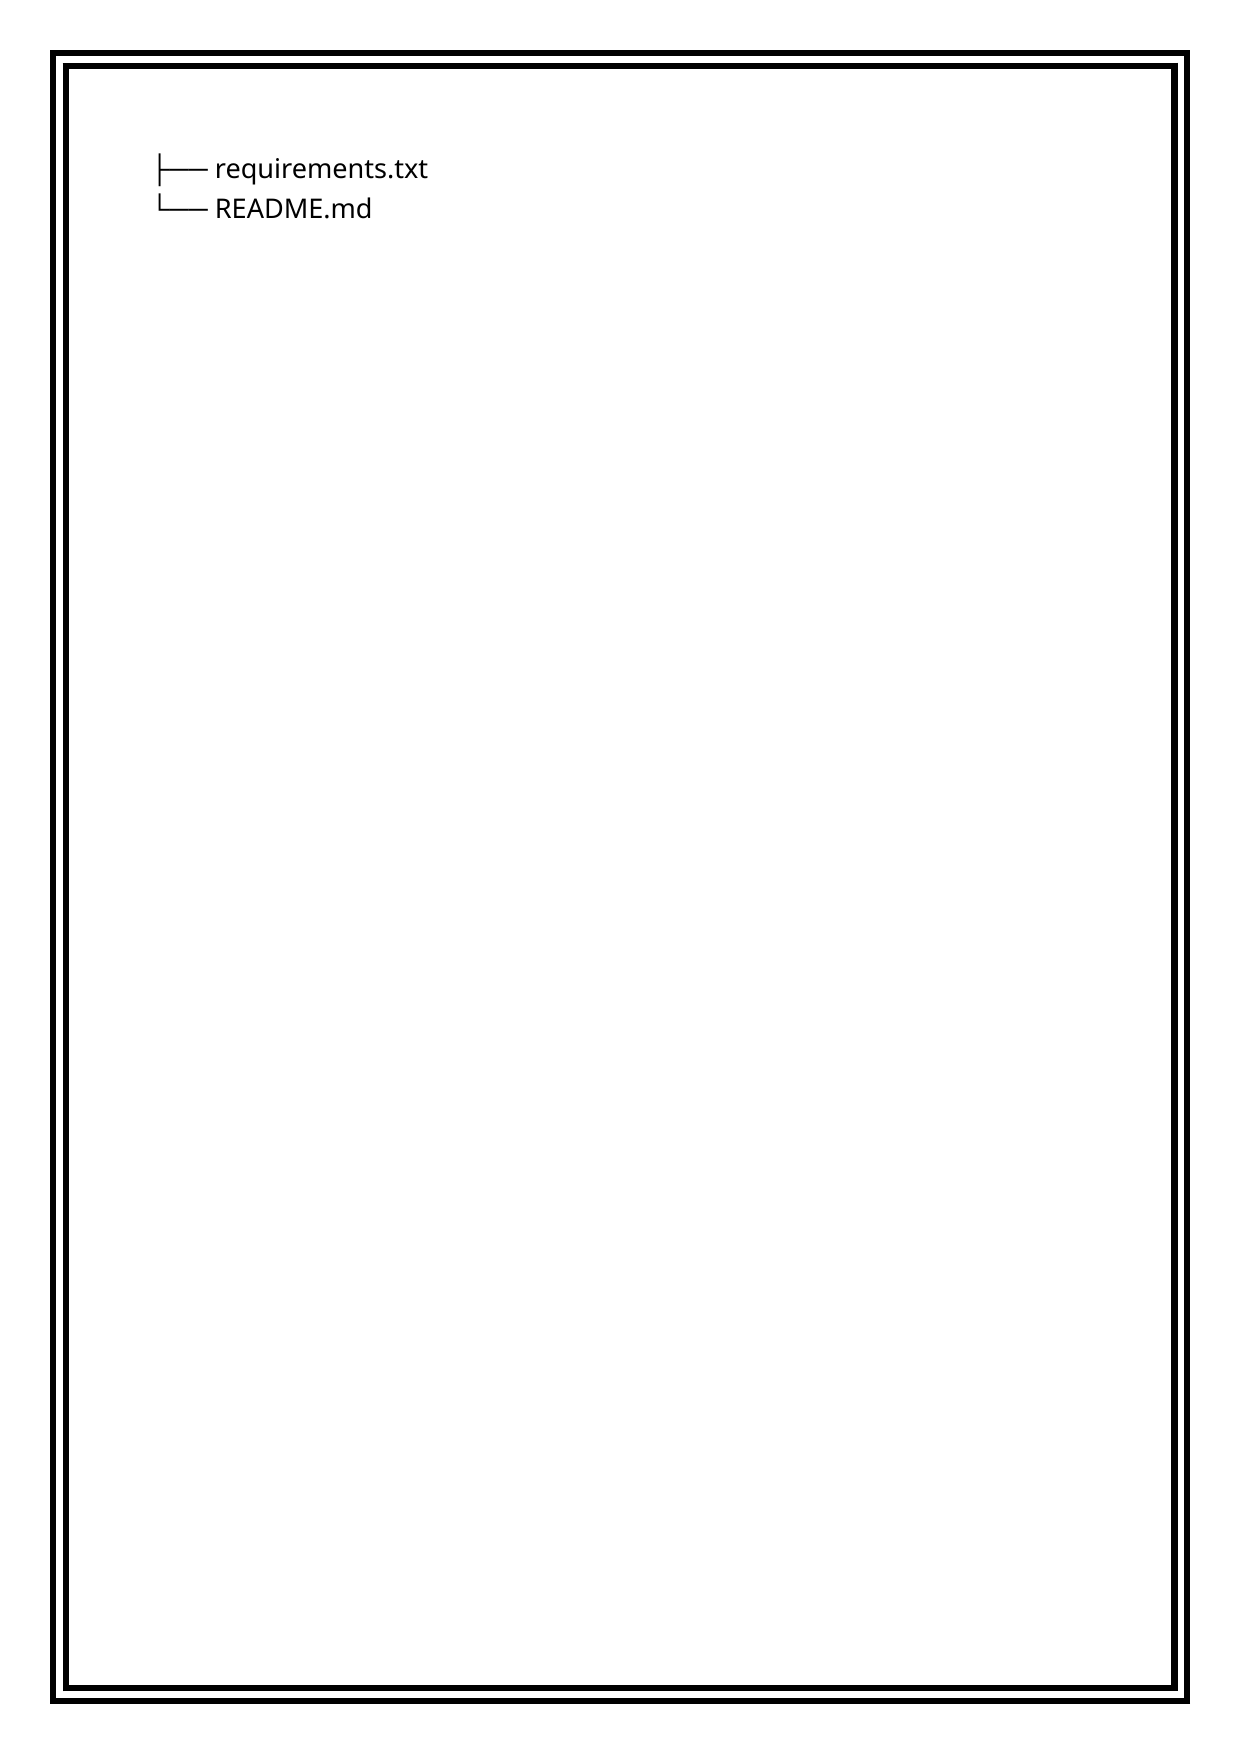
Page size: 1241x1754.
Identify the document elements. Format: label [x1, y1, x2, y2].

text [150, 150, 1090, 227]
